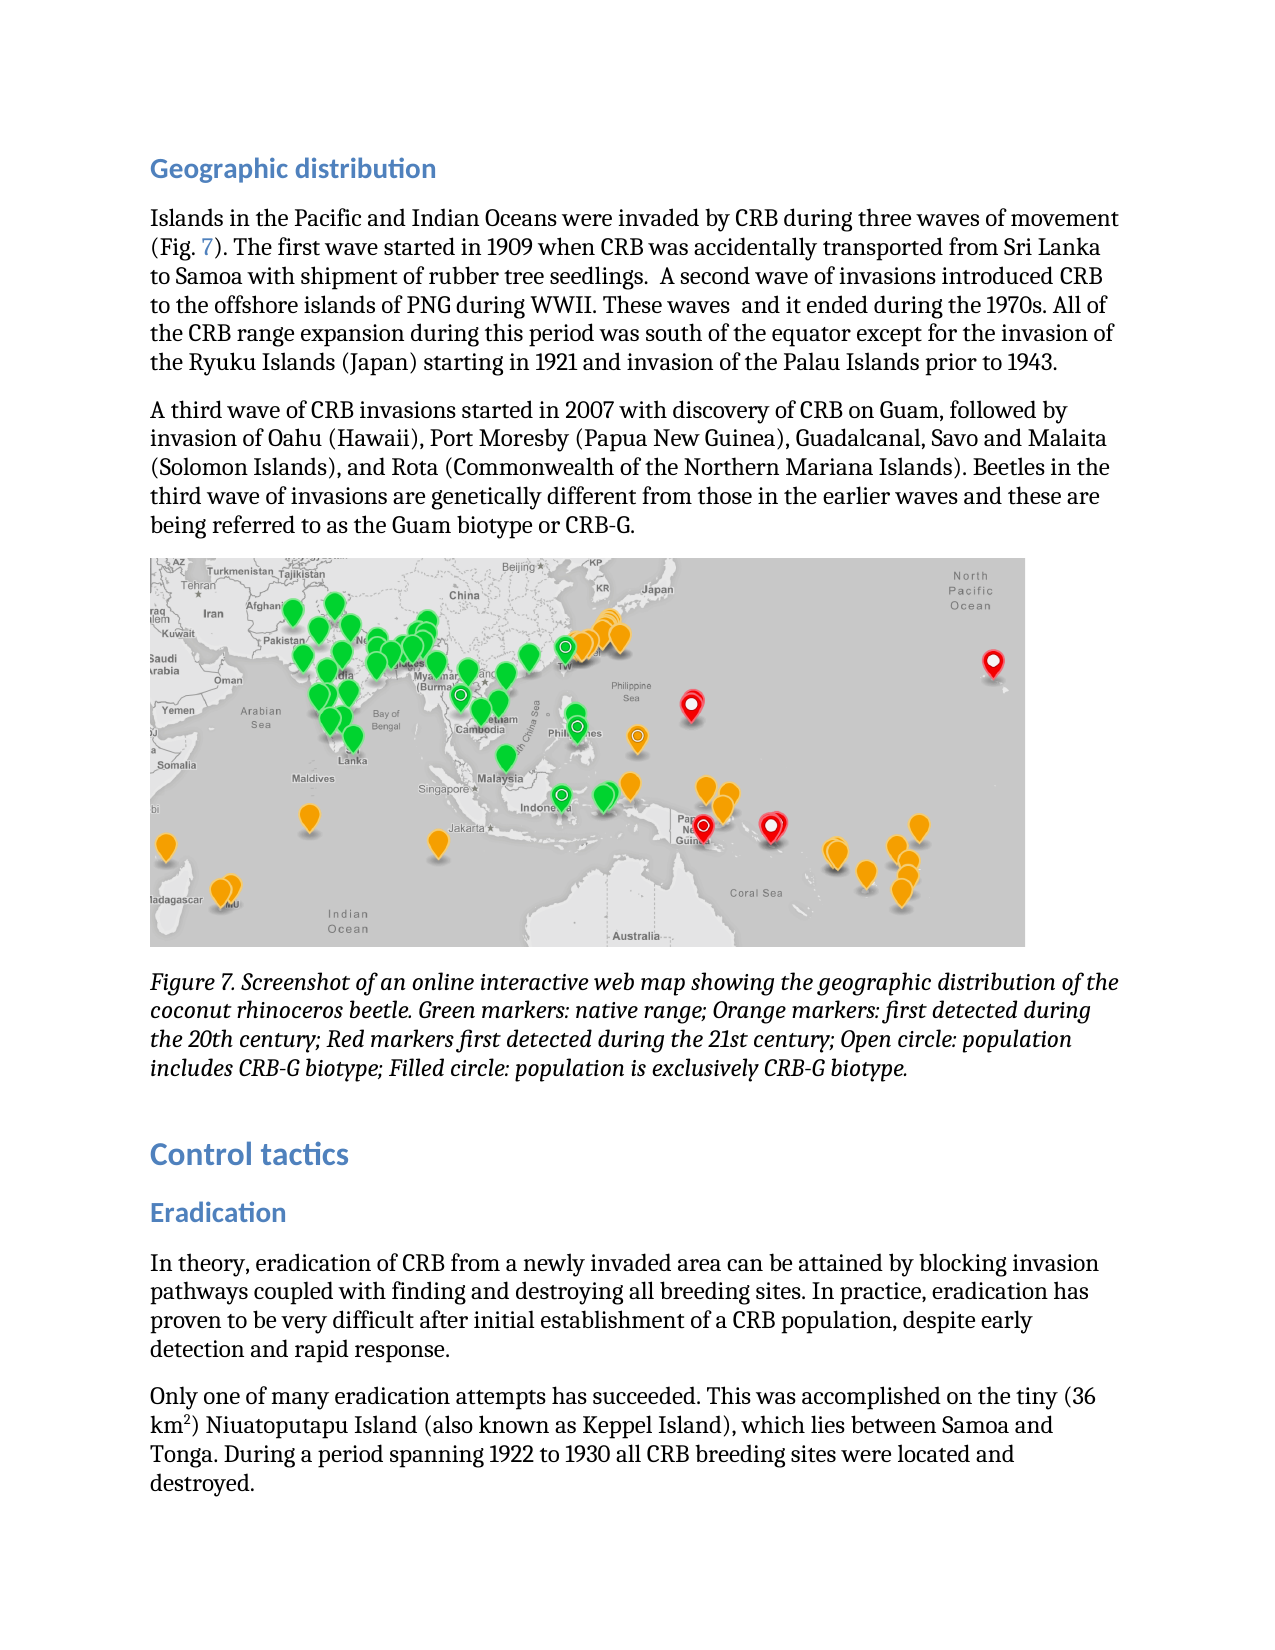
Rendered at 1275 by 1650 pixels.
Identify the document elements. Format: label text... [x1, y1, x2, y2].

subtitle Geographic distribution [150, 150, 1125, 186]
picture [150, 558, 1025, 947]
text Only one of many eradication attempts has succeeded. This was accomplished on the tiny (36 km2) Niuatoputapu Island (also known as Keppel Island), which lies between Samoa and Tonga. During a period spanning 1922 to 1930 all CRB breeding sites were located and destroyed. [150, 1382, 1125, 1497]
text Figure 7. Screenshot of an online interactive web map showing the geographic distribution of the coconut rhinoceros beetle. Green markers: native range; Orange markers: first detected during the 20th century; Red markers first detected during the 21st century; Open circle: population includes CRB-G biotype; Filled circle: population is exclusively CRB-G biotype. [150, 967, 1125, 1082]
text Islands in the Pacific and Indian Oceans were invaded by CRB during three waves of movement (Fig. 7). The first wave started in 1909 when CRB was accidentally transported from Sri Lanka to Samoa with shipment of rubber tree seedlings. A second wave of invasions introduced CRB to the offshore islands of PNG during WWII. These waves and it ended during the 1970s. All of the CRB range expansion during this period was south of the equator except for the invasion of the Ryuku Islands (Japan) starting in 1921 and invasion of the Palau Islands prior to 1943. [150, 204, 1125, 377]
text A third wave of CRB invasions started in 2007 with discovery of CRB on Guam, followed by invasion of Oahu (Hawaii), Port Moresby (Papua New Guinea), Guadalcanal, Savo and Malaita (Solomon Islands), and Rota (Commonwealth of the Northern Mariana Islands). Beetles in the third wave of invasions are genetically different from those in the earlier waves and these are being referred to as the Guam biotype or CRB-G. [150, 396, 1125, 539]
subtitle Eradication [150, 1194, 1125, 1230]
text In theory, eradication of CRB from a newly invaded area can be attained by blocking invasion pathways coupled with finding and destroying all breeding sites. In practice, eradication has proven to be very difficult after initial establishment of a CRB population, despite early detection and rapid response. [150, 1248, 1125, 1363]
subtitle Control tactics [150, 1132, 1125, 1173]
